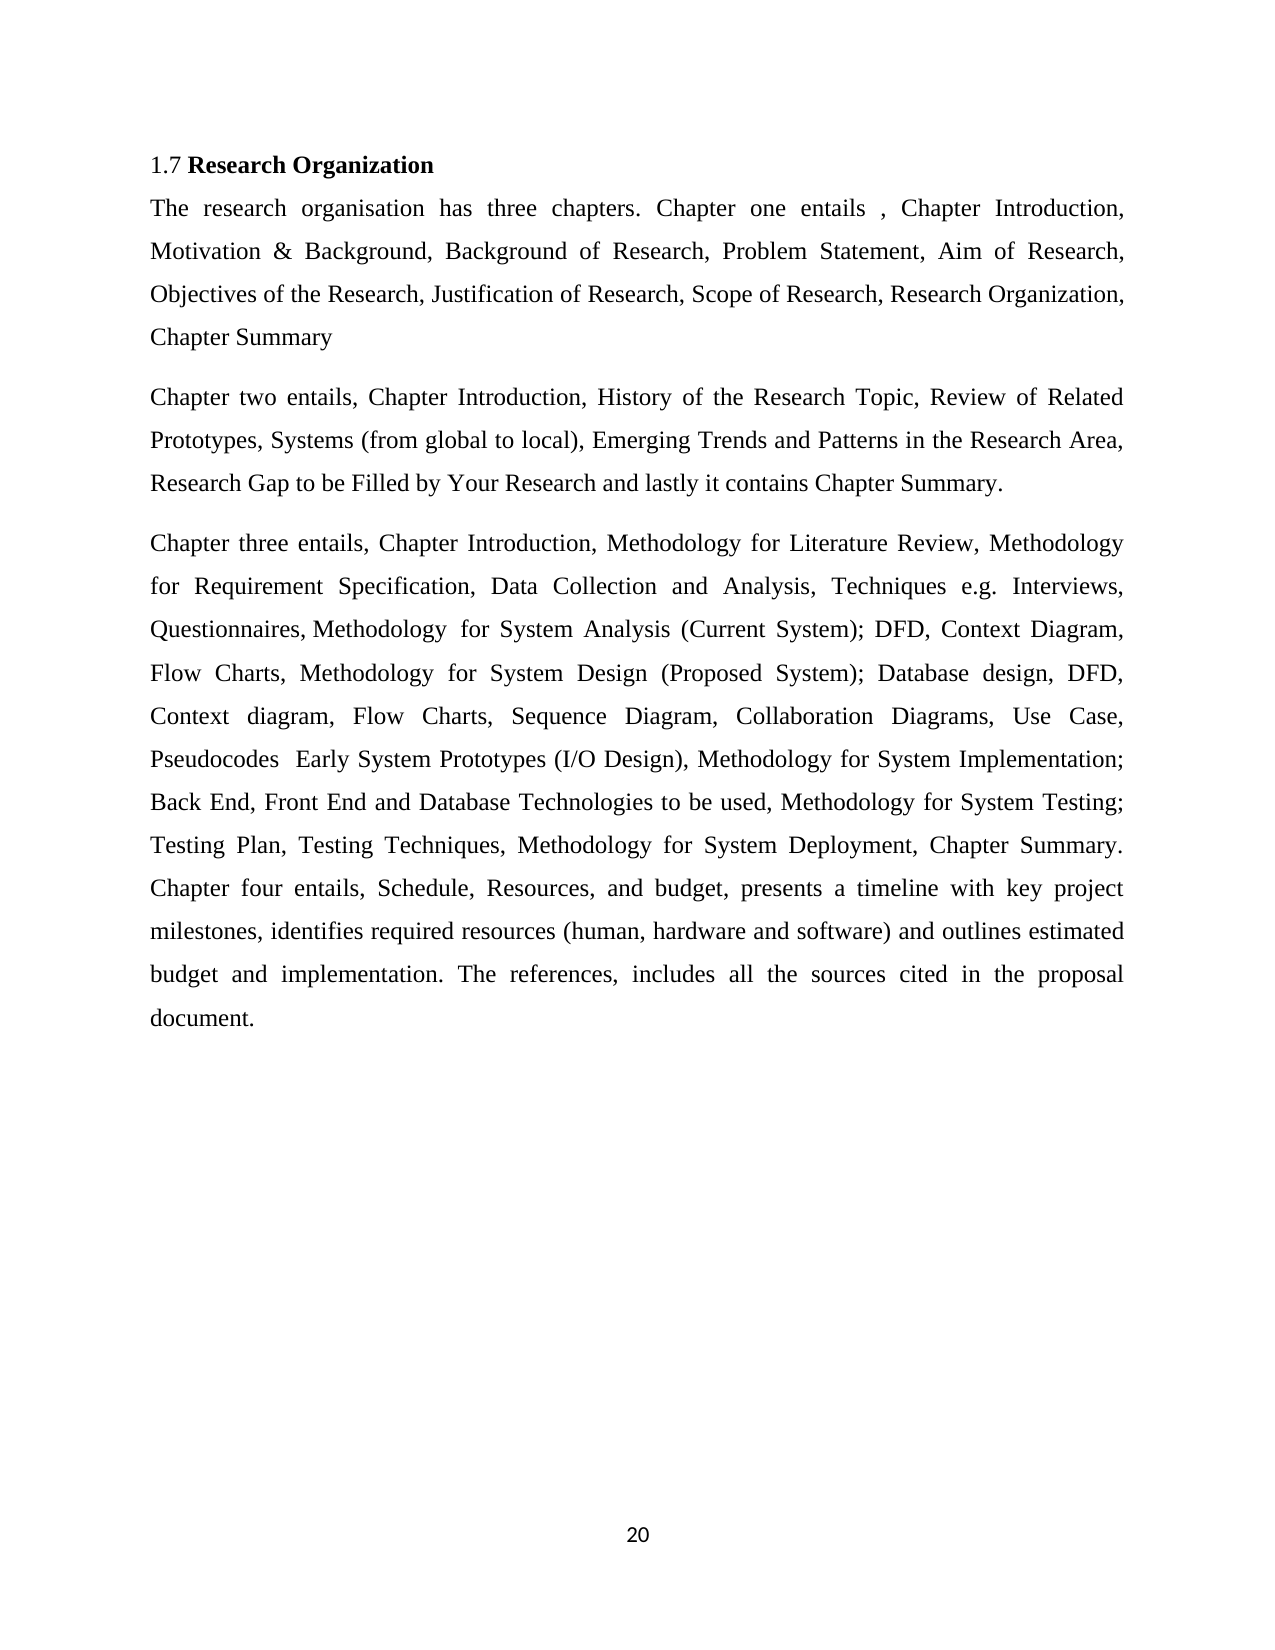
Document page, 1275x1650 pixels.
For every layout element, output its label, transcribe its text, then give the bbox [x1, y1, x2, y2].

text The research organisation has three chapters. Chapter one entails , Chapter Introduction, Motivation & Background, Background of Research, Problem Statement, Aim of Research, Objectives of the Research, Justification of Research, Scope of Research, Research Organization, Chapter Summary [150, 193, 1125, 351]
subtitle Research Organization [150, 150, 1125, 179]
text Chapter two entails, Chapter Introduction, History of the Research Topic, Review of Related Prototypes, Systems (from global to local), Emerging Trends and Patterns in the Research Area, Research Gap to be Filled by Your Research and lastly it contains Chapter Summary. [150, 382, 1125, 497]
text Chapter three entails, Chapter Introduction, Methodology for Literature Review, Methodology for Requirement Specification, Data Collection and Analysis, Techniques e.g. Interviews, Questionnaires, Methodology for System Analysis (Current System); DFD, Context Diagram, Flow Charts, Methodology for System Design (Proposed System); Database design, DFD, Context diagram, Flow Charts, Sequence Diagram, Collaboration Diagrams, Use Case, Pseudocodes Early System Prototypes (I/O Design), Methodology for System Implementation; Back End, Front End and Database Technologies to be used, Methodology for System Testing; Testing Plan, Testing Techniques, Methodology for System Deployment, Chapter Summary. Chapter four entails, Schedule, Resources, and budget, presents a timeline with key project milestones, identifies required resources (human, hardware and software) and outlines estimated budget and implementation. The references, includes all the sources cited in the proposal document. [150, 528, 1125, 1031]
